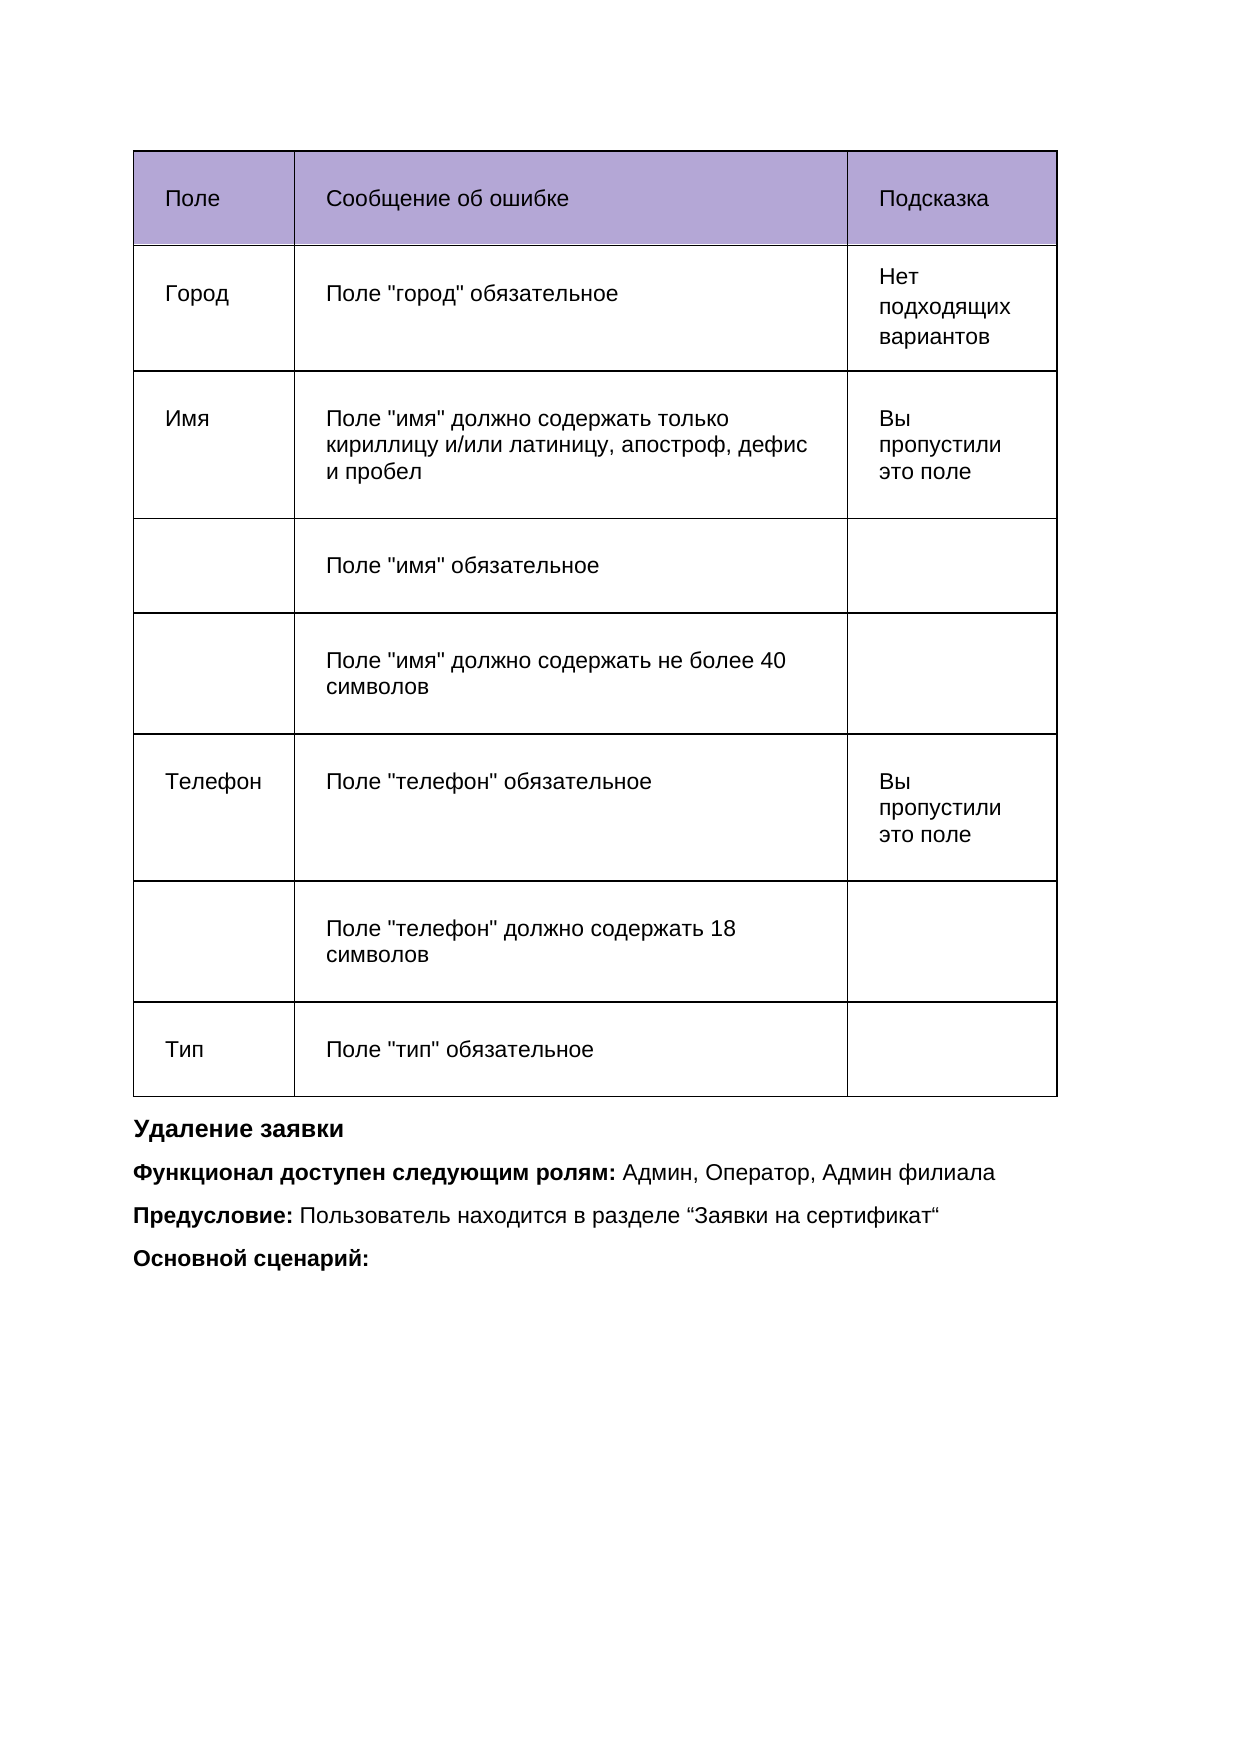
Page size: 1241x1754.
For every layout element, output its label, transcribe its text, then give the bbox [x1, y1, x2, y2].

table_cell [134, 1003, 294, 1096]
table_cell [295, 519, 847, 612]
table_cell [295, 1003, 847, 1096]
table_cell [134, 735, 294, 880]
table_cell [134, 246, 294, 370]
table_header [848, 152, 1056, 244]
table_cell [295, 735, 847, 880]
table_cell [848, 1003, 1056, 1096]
text Предусловие: Пользователь находится в разделе “Заявки на сертификат“ [133, 1202, 1090, 1229]
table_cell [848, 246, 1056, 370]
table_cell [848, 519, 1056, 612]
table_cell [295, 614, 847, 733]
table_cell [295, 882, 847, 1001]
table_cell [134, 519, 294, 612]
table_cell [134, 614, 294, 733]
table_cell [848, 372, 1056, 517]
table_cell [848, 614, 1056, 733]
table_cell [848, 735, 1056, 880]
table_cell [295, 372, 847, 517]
text Основной сценарий: [133, 1245, 1090, 1272]
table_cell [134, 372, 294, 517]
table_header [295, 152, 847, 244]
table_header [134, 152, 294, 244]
subtitle Удаление заявки [95, 1114, 1090, 1143]
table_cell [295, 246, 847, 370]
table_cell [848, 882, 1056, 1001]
text Функционал доступен следующим ролям: Админ, Оператор, Админ филиала [133, 1159, 1090, 1186]
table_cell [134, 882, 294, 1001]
